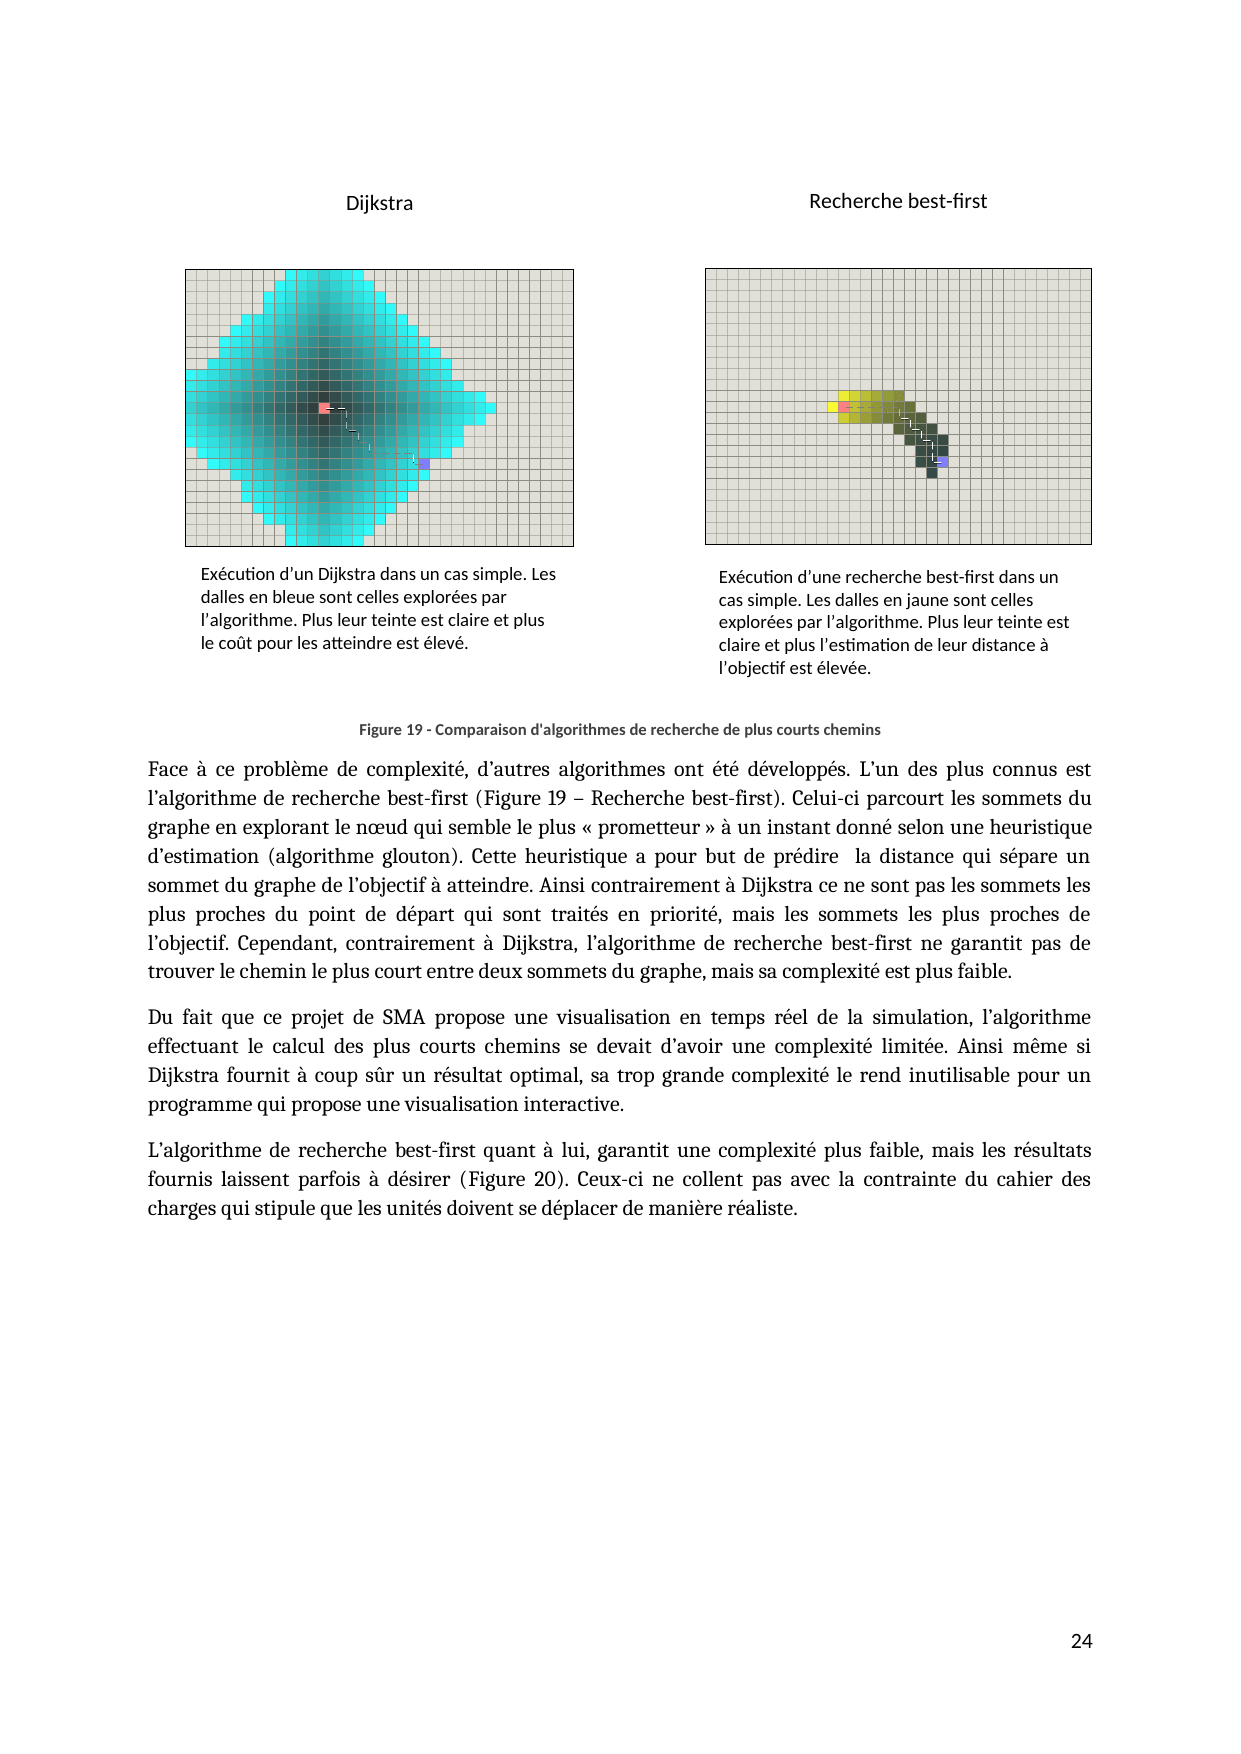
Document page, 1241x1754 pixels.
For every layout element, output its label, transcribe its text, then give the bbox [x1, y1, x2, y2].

text Du fait que ce projet de SMA propose une visualisation en temps réel de la simulation, l’algorithme effectuant le calcul des plus courts chemins se devait d’avoir une complexité limitée. Ainsi même si Dijkstra fournit à coup sûr un résultat optimal, sa trop grande complexité le rend inutilisable pour un programme qui propose une visualisation interactive. [148, 1005, 1093, 1117]
picture [186, 270, 573, 546]
text Face à ce problème de complexité, d’autres algorithmes ont été développés. L’un des plus connus est l’algorithme de recherche best-first (Figure 19 – Recherche best-first). Celui-ci parcourt les sommets du graphe en explorant le nœud qui semble le plus « prometteur » à un instant donné selon une heuristique d’estimation (algorithme glouton). Cette heuristique a pour but de prédire la distance qui sépare un sommet du graphe de l’objectif à atteindre. Ainsi contrairement à Dijkstra ce ne sont pas les sommets les plus proches du point de départ qui sont traités en priorité, mais les sommets les plus proches de l’objectif. Cependant, contrairement à Dijkstra, l’algorithme de recherche best-first ne garantit pas de trouver le chemin le plus court entre deux sommets du graphe, mais sa complexité est plus faible. [148, 757, 1093, 984]
picture [706, 269, 1091, 544]
text Figure 19 - Comparaison d'algorithmes de recherche de plus courts chemins [148, 719, 1093, 740]
text L’algorithme de recherche best-first quant à lui, garantit une complexité plus faible, mais les résultats fournis laissent parfois à désirer (Figure 20). Ceux-ci ne collent pas avec la contrainte du cahier des charges qui stipule que les unités doivent se déplacer de manière réaliste. [148, 1137, 1093, 1221]
